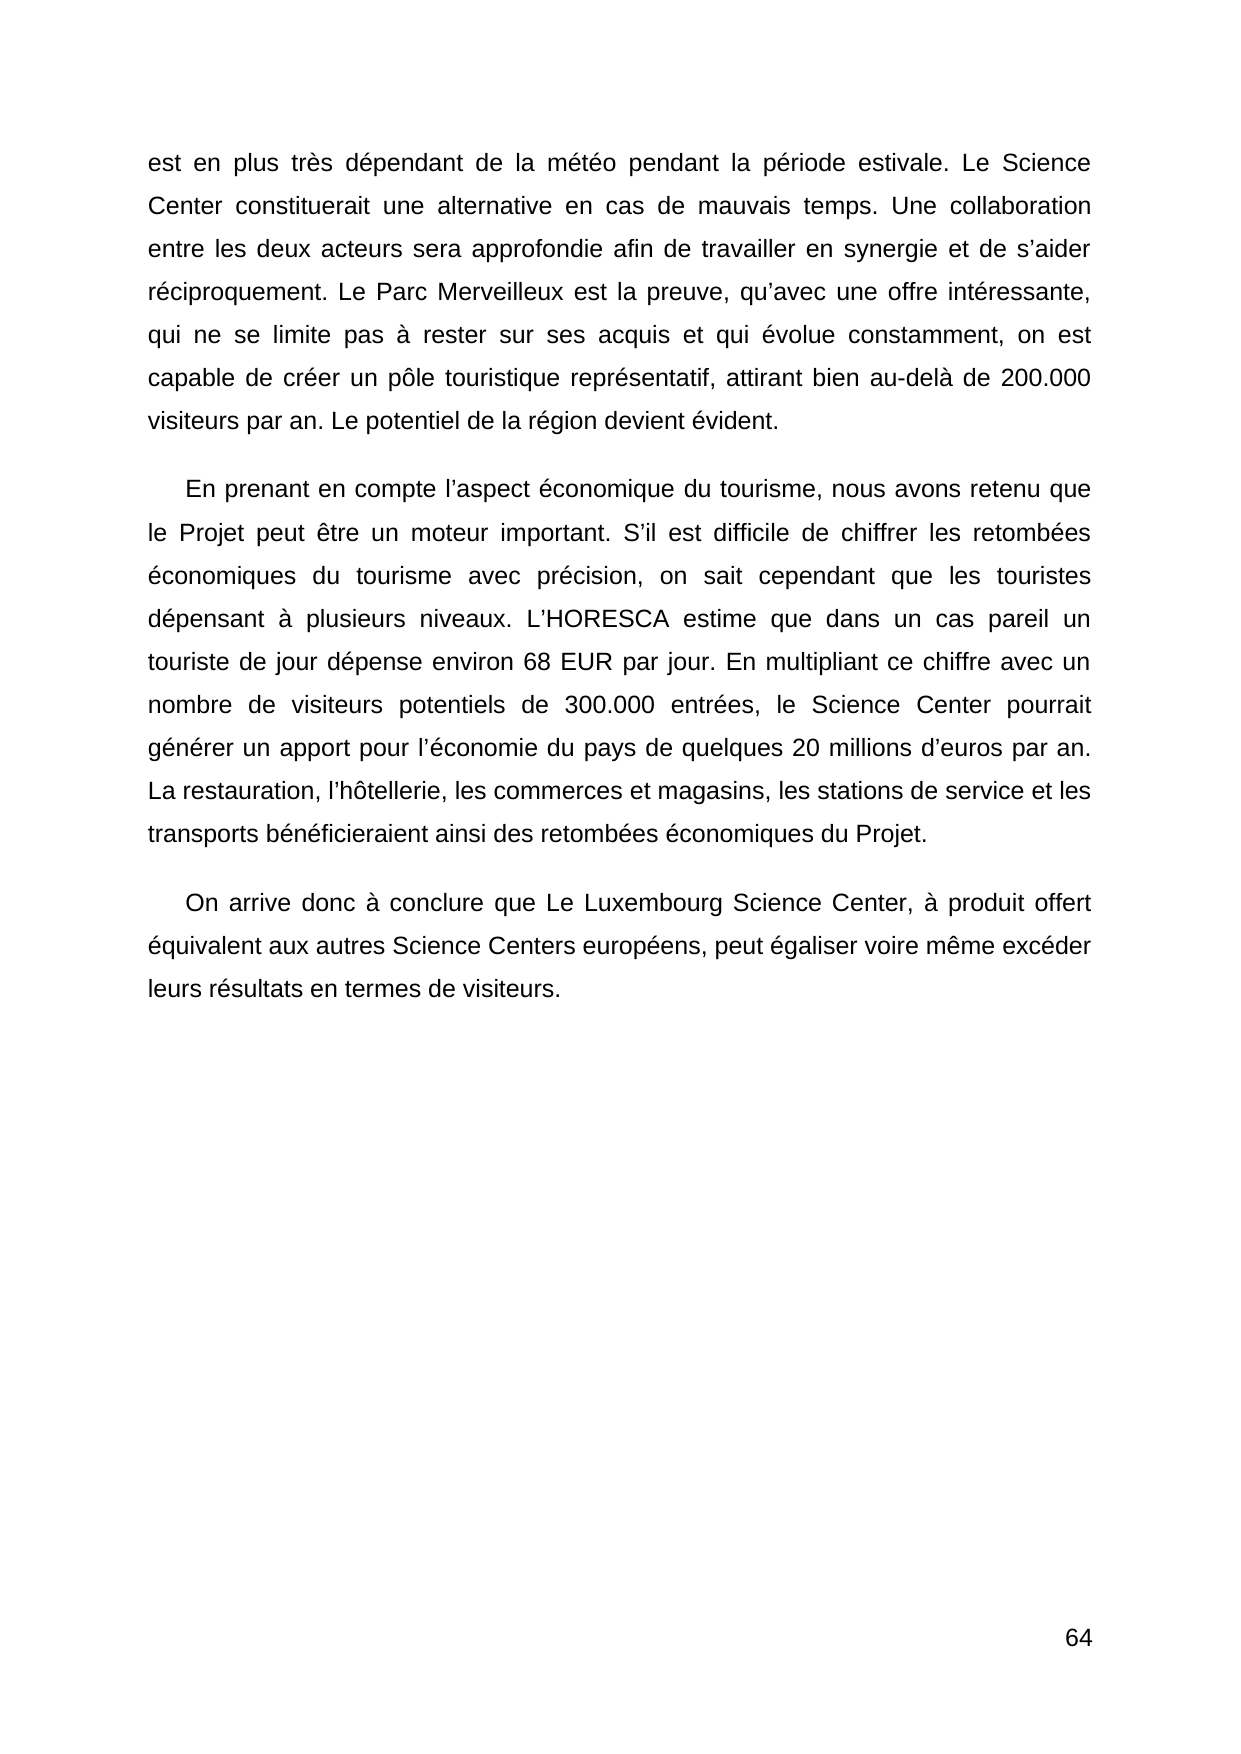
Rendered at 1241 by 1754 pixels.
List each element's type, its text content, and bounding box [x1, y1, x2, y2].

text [148, 148, 1093, 435]
text En prenant en compte l’aspect économique du tourisme, nous avons retenu que le Projet peut être un moteur important. S’il est difficile de chiffrer les retombées économiques du tourisme avec précision, on sait cependant que les touristes dépensant à plusieurs niveaux. L’HORESCA estime que dans un cas pareil un touriste de jour dépense environ 68 EUR par jour. En multipliant ce chiffre avec un nombre de visiteurs potentiels de 300.000 entrées, le Science Center pourrait générer un apport pour l’économie du pays de quelques 20 millions d’euros par an. La restauration, l’hôtellerie, les commerces et magasins, les stations de service et les transports bénéficieraient ainsi des retombées économiques du Projet. [148, 474, 1093, 848]
text On arrive donc à conclure que Le Luxembourg Science Center, à produit offert équivalent aux autres Science Centers européens, peut égaliser voire même excéder leurs résultats en termes de visiteurs. [148, 888, 1093, 1003]
